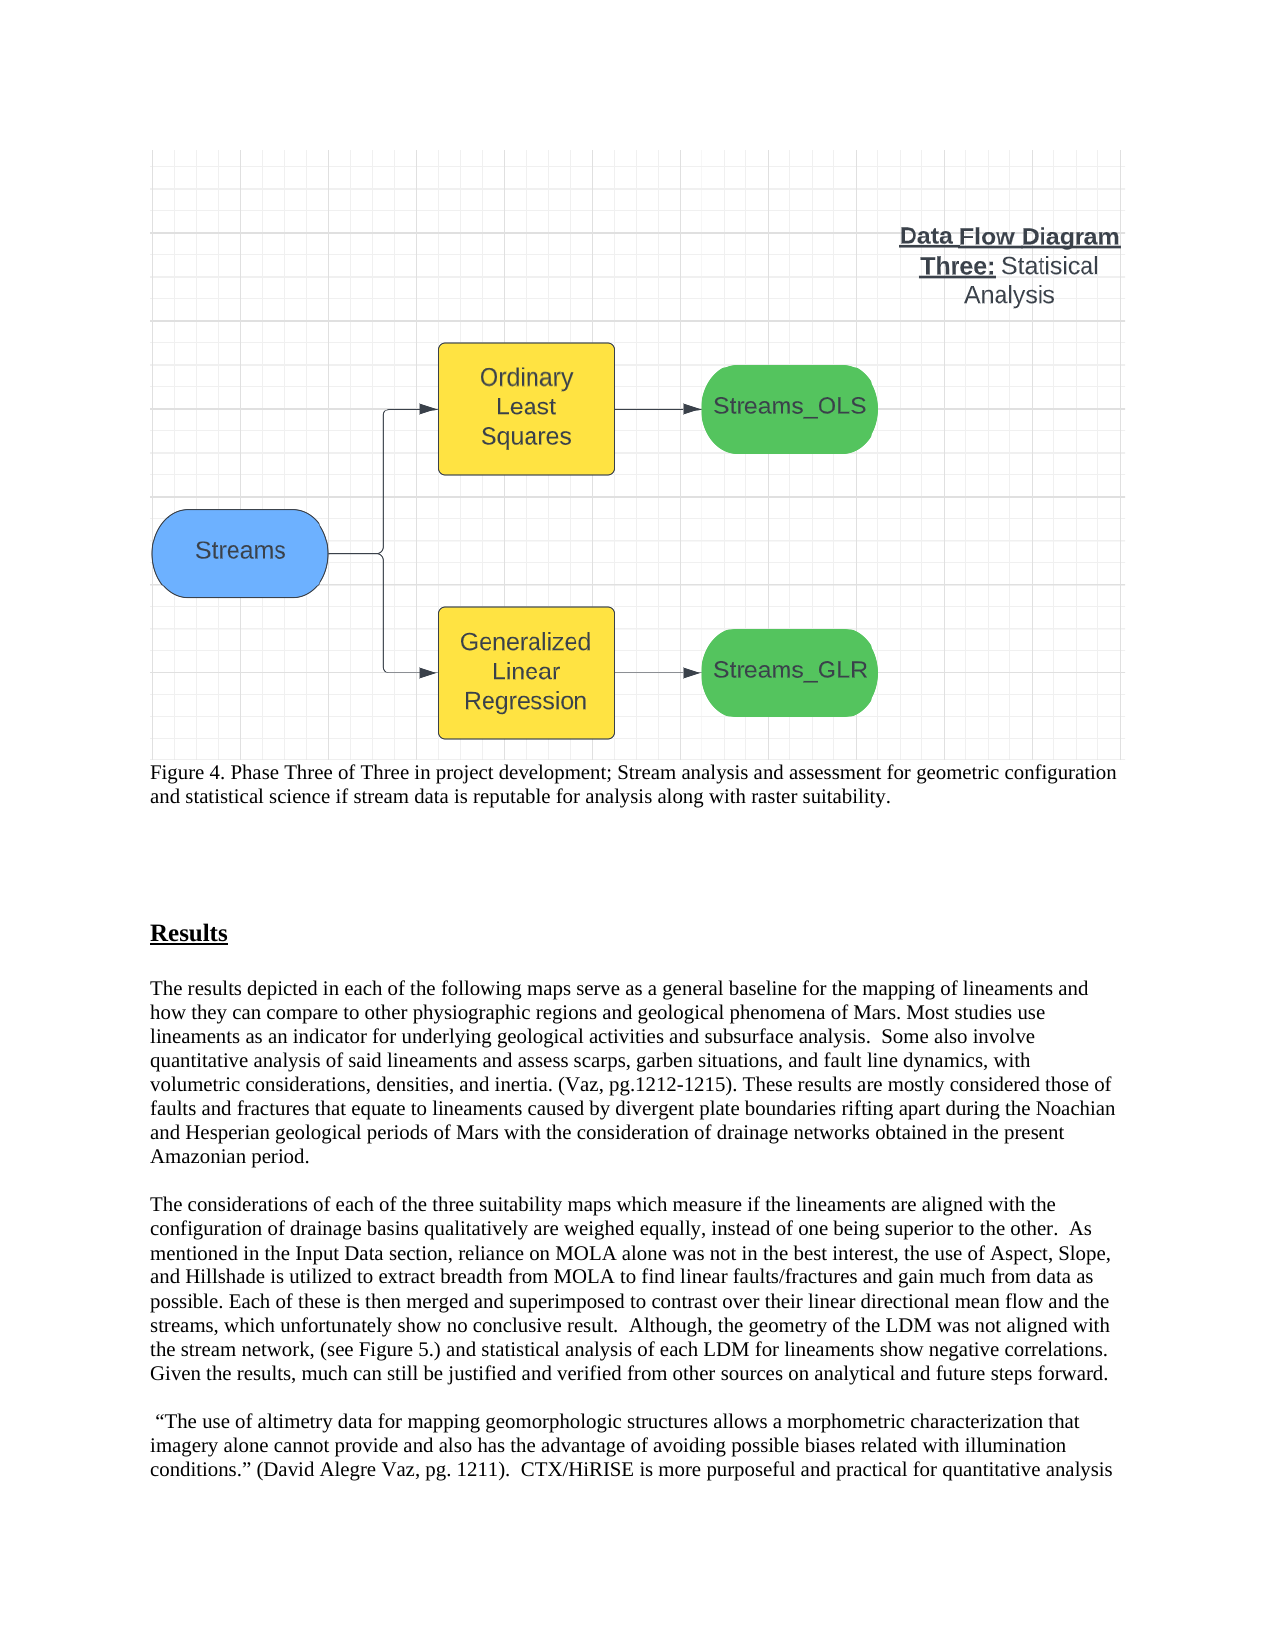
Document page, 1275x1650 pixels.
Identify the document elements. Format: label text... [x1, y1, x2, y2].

text Results [150, 918, 1125, 947]
picture [150, 150, 1125, 760]
text The results depicted in each of the following maps serve as a general baseline for the mapping of lineaments and how they can compare to other physiographic regions and geological phenomena of Mars. Most studies use lineaments as an indicator for underlying geological activities and subsurface analysis. Some also involve quantitative analysis of said lineaments and assess scarps, garben situations, and fault line dynamics, with volumetric considerations, densities, and inertia. (Vaz, pg.1212-1215). These results are mostly considered those of faults and fractures that equate to lineaments caused by divergent plate boundaries rifting apart during the Noachian and Hesperian geological periods of Mars with the consideration of drainage networks obtained in the present Amazonian period. [150, 976, 1125, 1168]
text Figure 4. Phase Three of Three in project development; Stream analysis and assessment for geometric configuration and statistical science if stream data is reputable for analysis along with raster suitability. [150, 760, 1125, 808]
text The considerations of each of the three suitability maps which measure if the lineaments are aligned with the configuration of drainage basins qualitatively are weighed equally, instead of one being superior to the other. As mentioned in the Input Data section, reliance on MOLA alone was not in the best interest, the use of Aspect, Slope, and Hillshade is utilized to extract breadth from MOLA to find linear faults/fractures and gain much from data as possible. Each of these is then merged and superimposed to contrast over their linear directional mean flow and the streams, which unfortunately show no conclusive result. Although, the geometry of the LDM was not aligned with the stream network, (see Figure 5.) and statistical analysis of each LDM for lineaments show negative correlations. Given the results, much can still be justified and verified from other sources on analytical and future steps forward. [150, 1192, 1125, 1385]
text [150, 1409, 1125, 1481]
